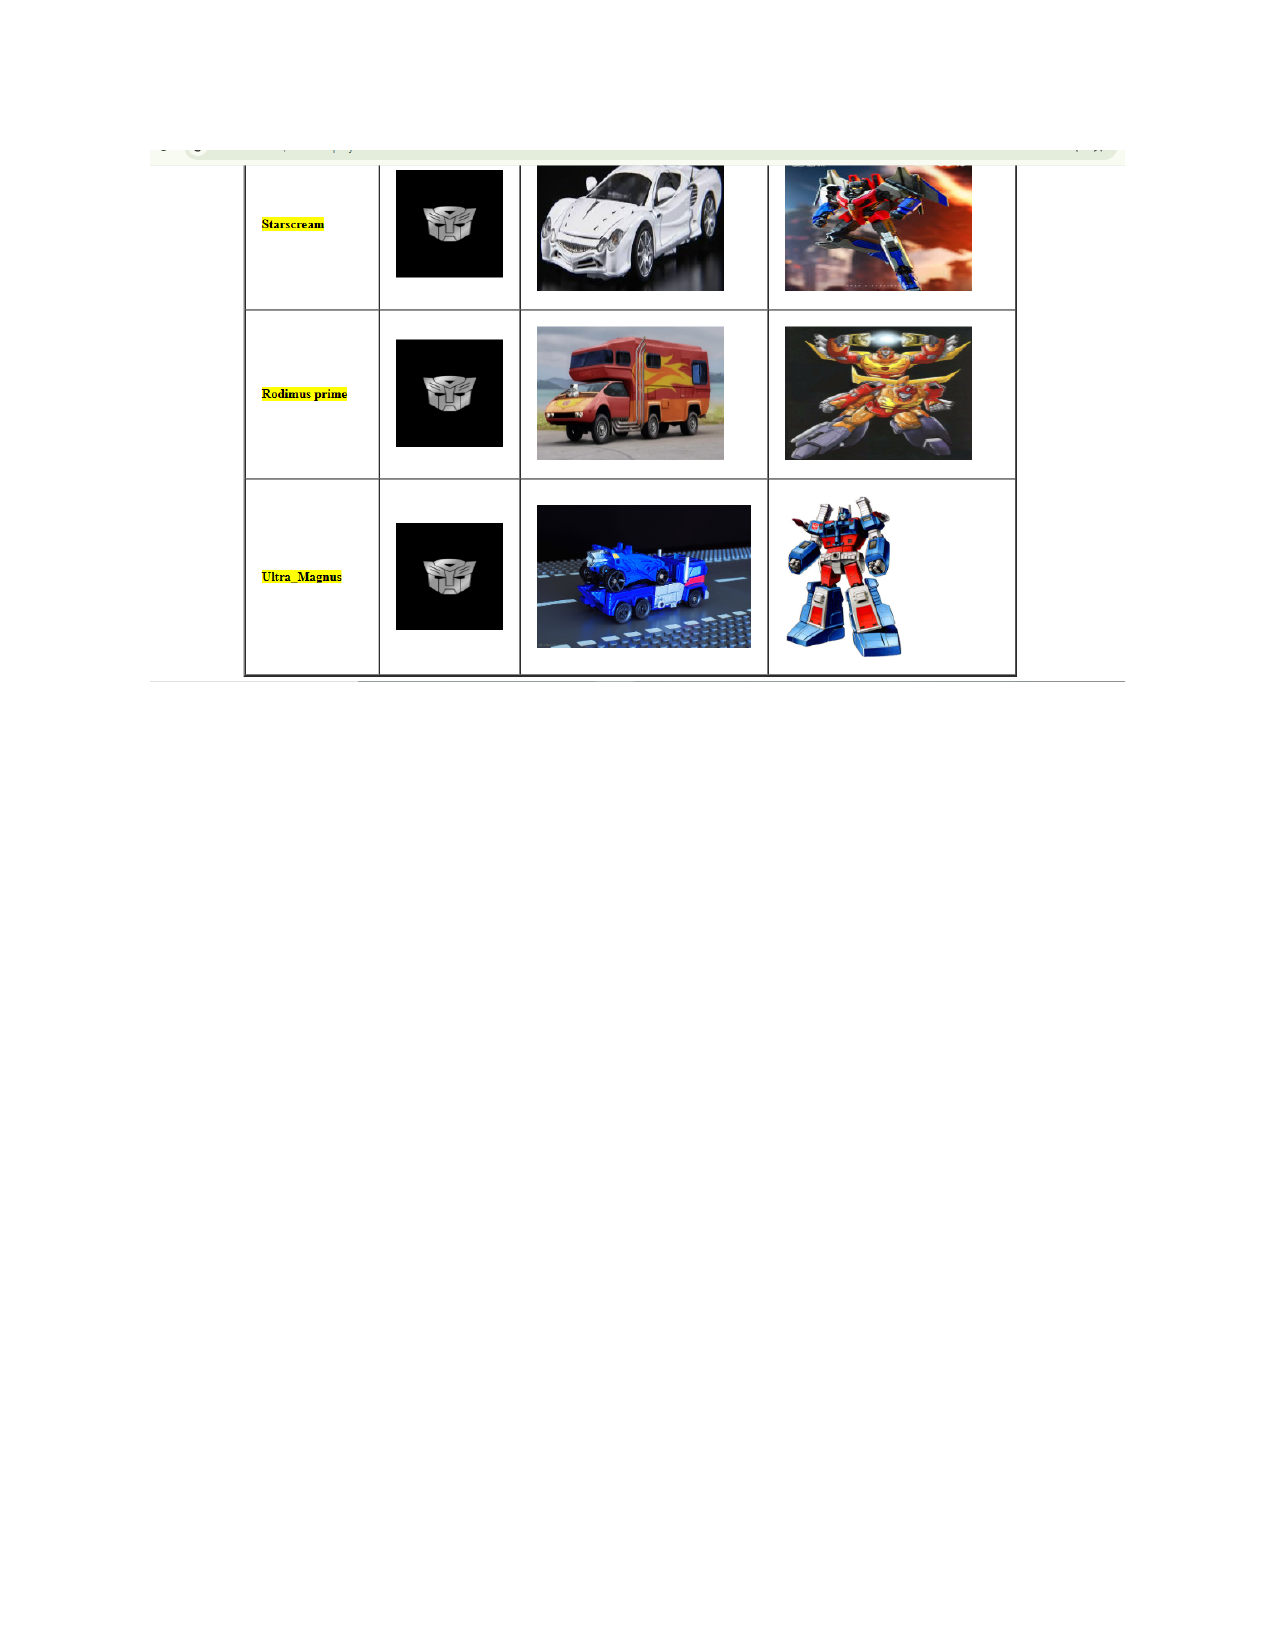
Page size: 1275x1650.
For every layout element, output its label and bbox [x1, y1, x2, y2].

picture [150, 150, 1125, 682]
